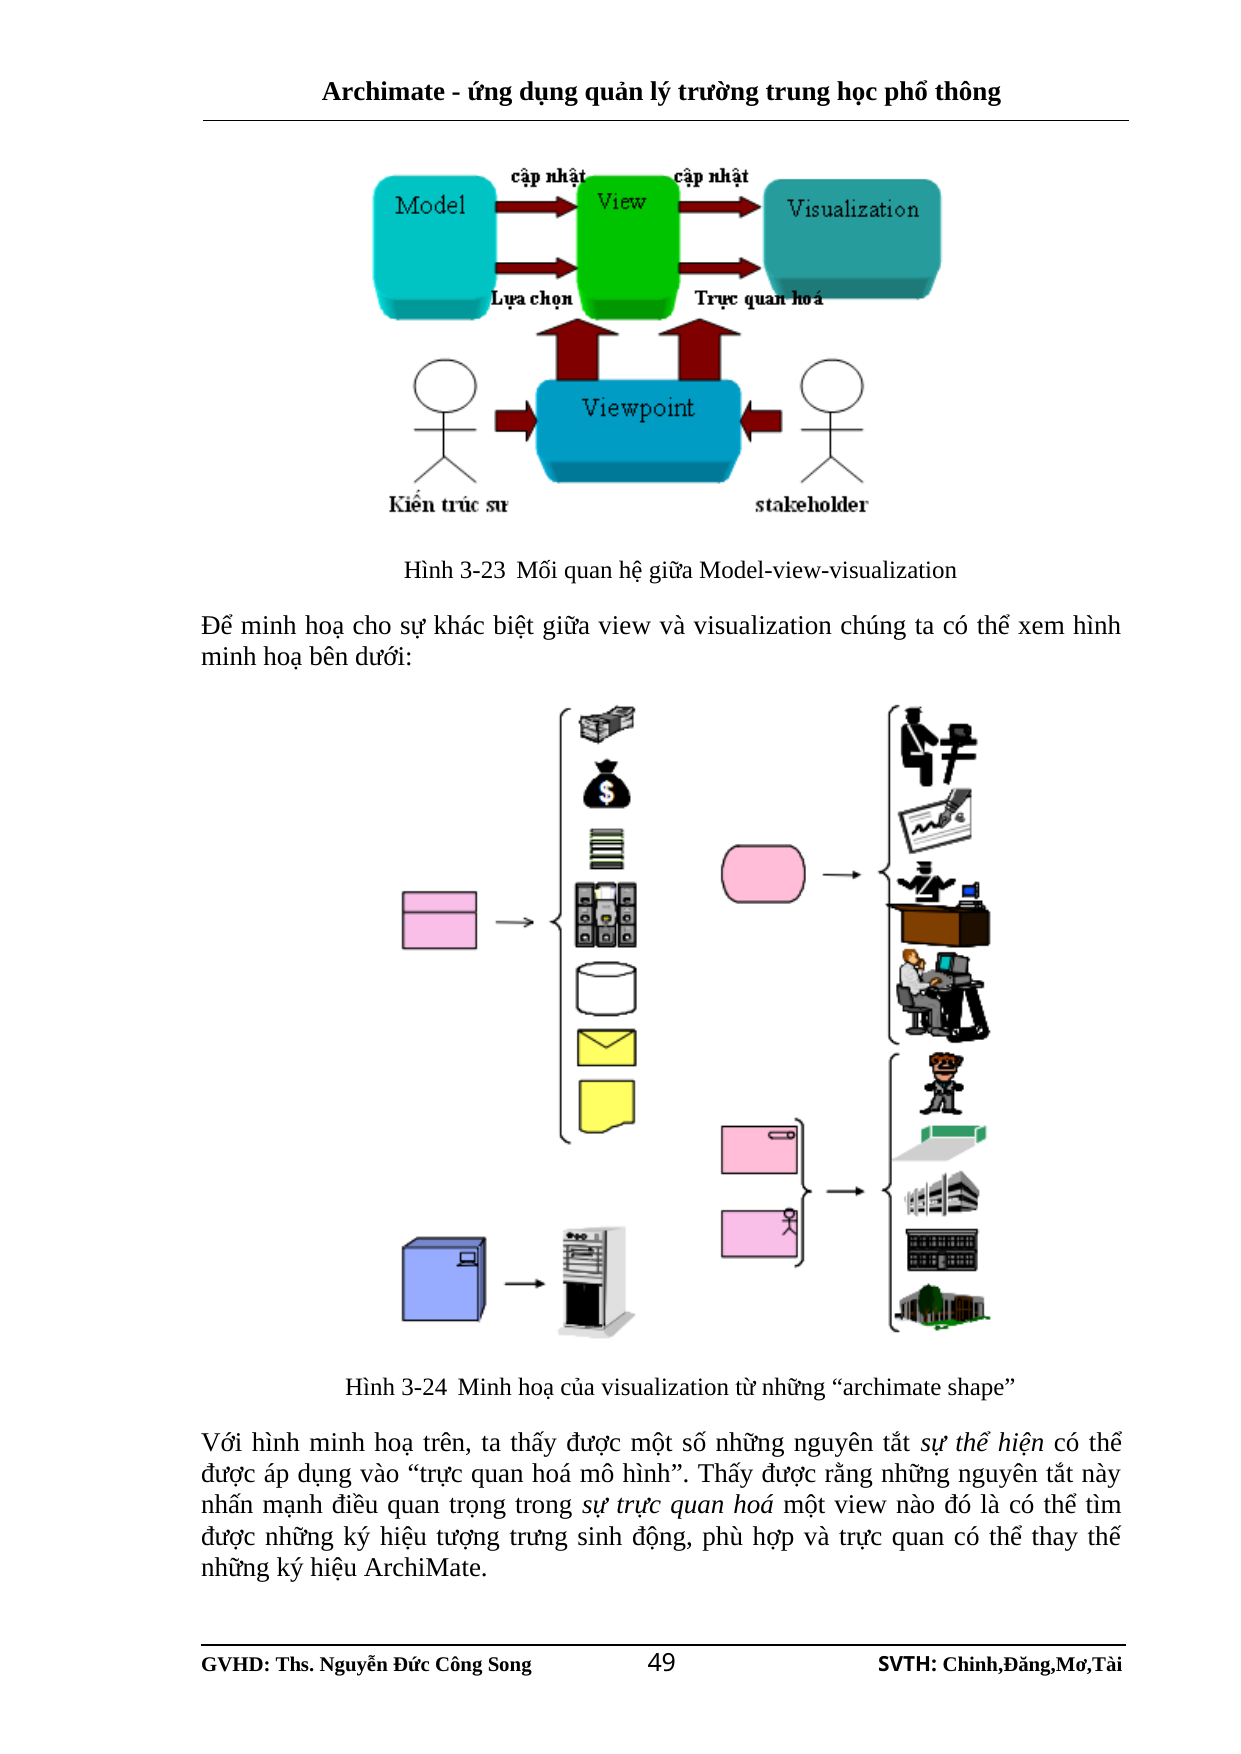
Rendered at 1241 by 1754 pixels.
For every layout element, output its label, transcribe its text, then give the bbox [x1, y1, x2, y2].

text Minh hoạ của visualization từ những “archimate shape” [238, 1372, 1122, 1401]
picture [371, 159, 952, 531]
text Mối quan hệ giữa Model-view-visualization [238, 555, 1122, 584]
text Với hình minh hoạ trên, ta thấy được một số những nguyên tắt sự thể hiện có thể được áp dụng vào “trực quan hoá mô hình”. Thấy được rằng những nguyên tắt này nhấn mạnh điều quan trọng trong sự trực quan hoá một view nào đó là có thể tìm được những ký hiệu tượng trưng sinh động, phù hợp và trực quan có thể thay thế những ký hiệu ArchiMate. [201, 1426, 1122, 1582]
text Để minh hoạ cho sự khác biệt giữa view và visualization chúng ta có thể xem hình minh hoạ bên dưới: [201, 609, 1122, 671]
picture [385, 696, 1013, 1348]
